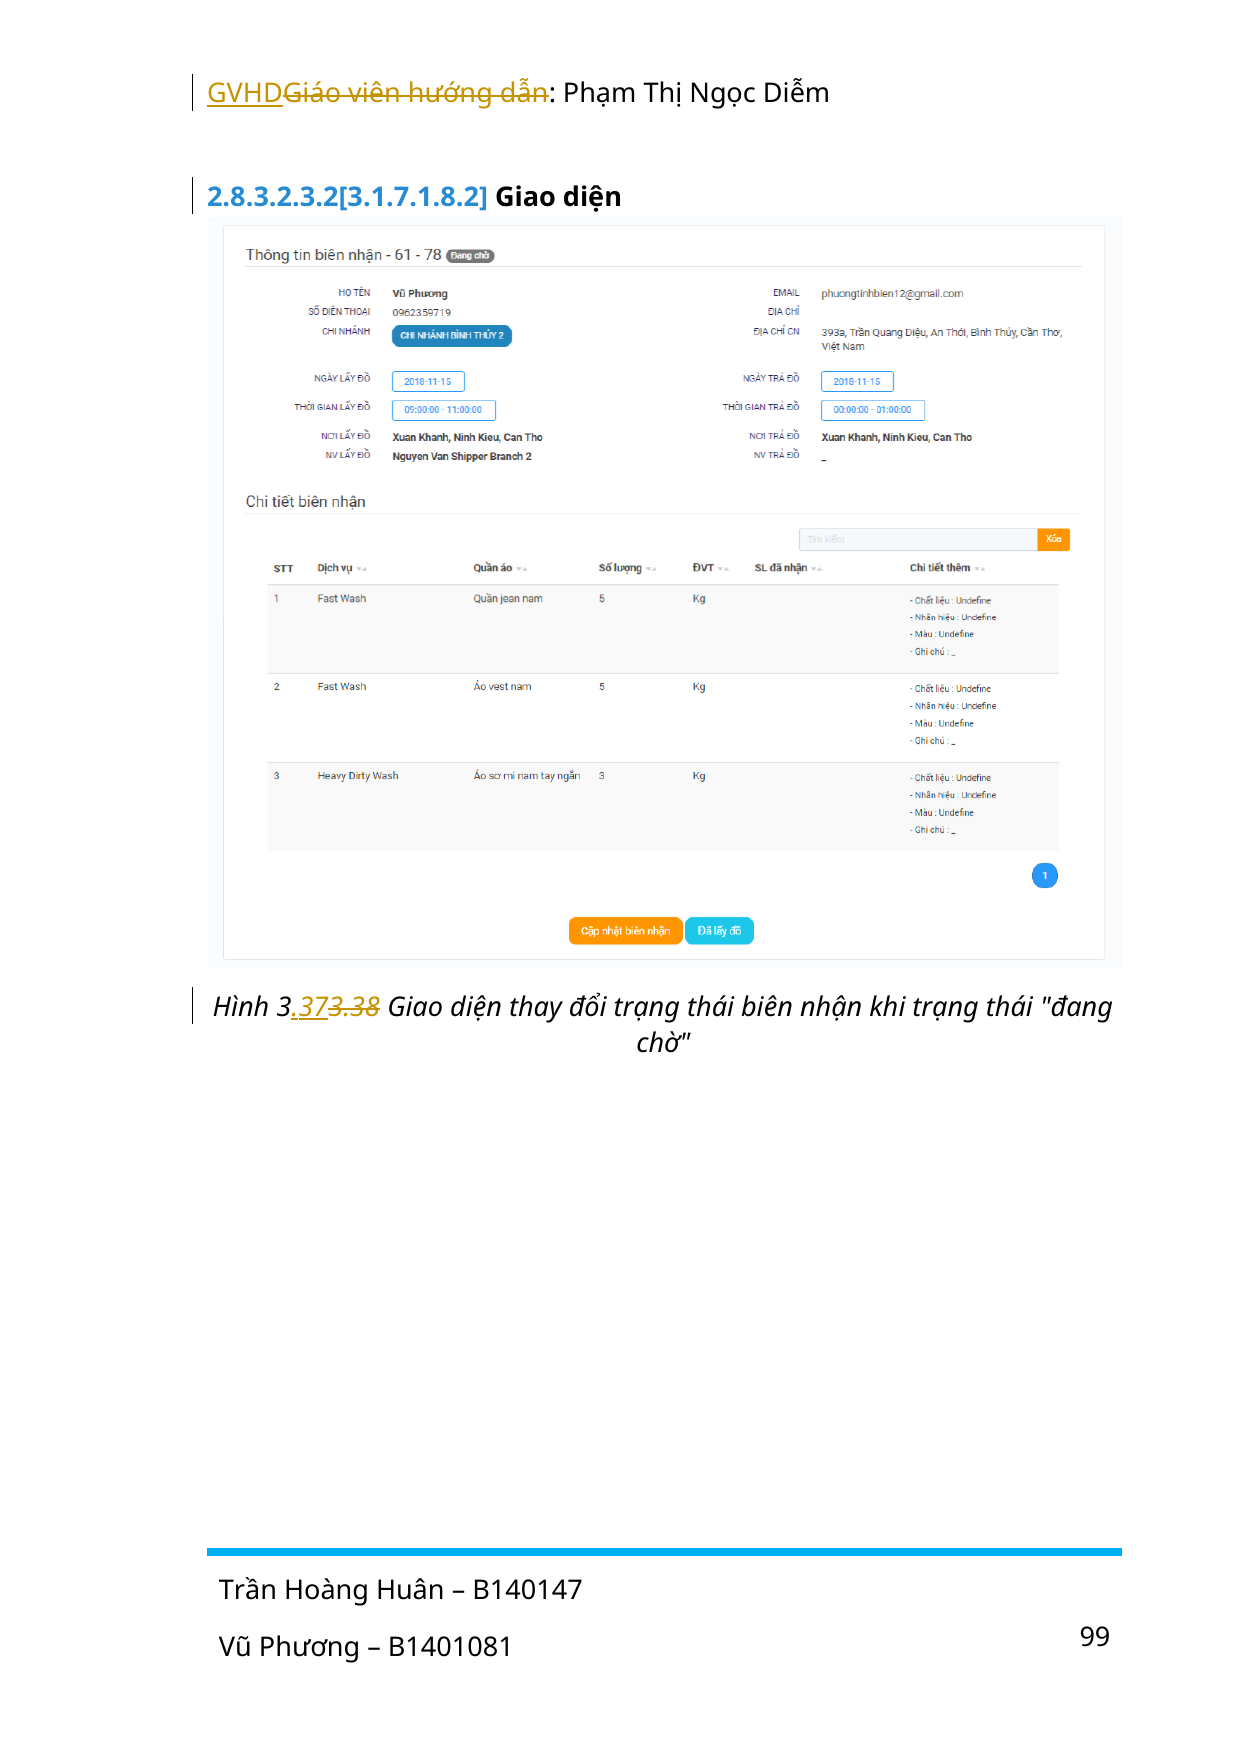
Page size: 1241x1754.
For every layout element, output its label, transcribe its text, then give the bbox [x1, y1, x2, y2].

subtitle Giao diện [207, 177, 1122, 214]
text Hình 3 Giao diện thay đổi trạng thái biên nhận khi trạng thái "đang chờ" [207, 987, 1122, 1061]
picture [206, 217, 1123, 968]
